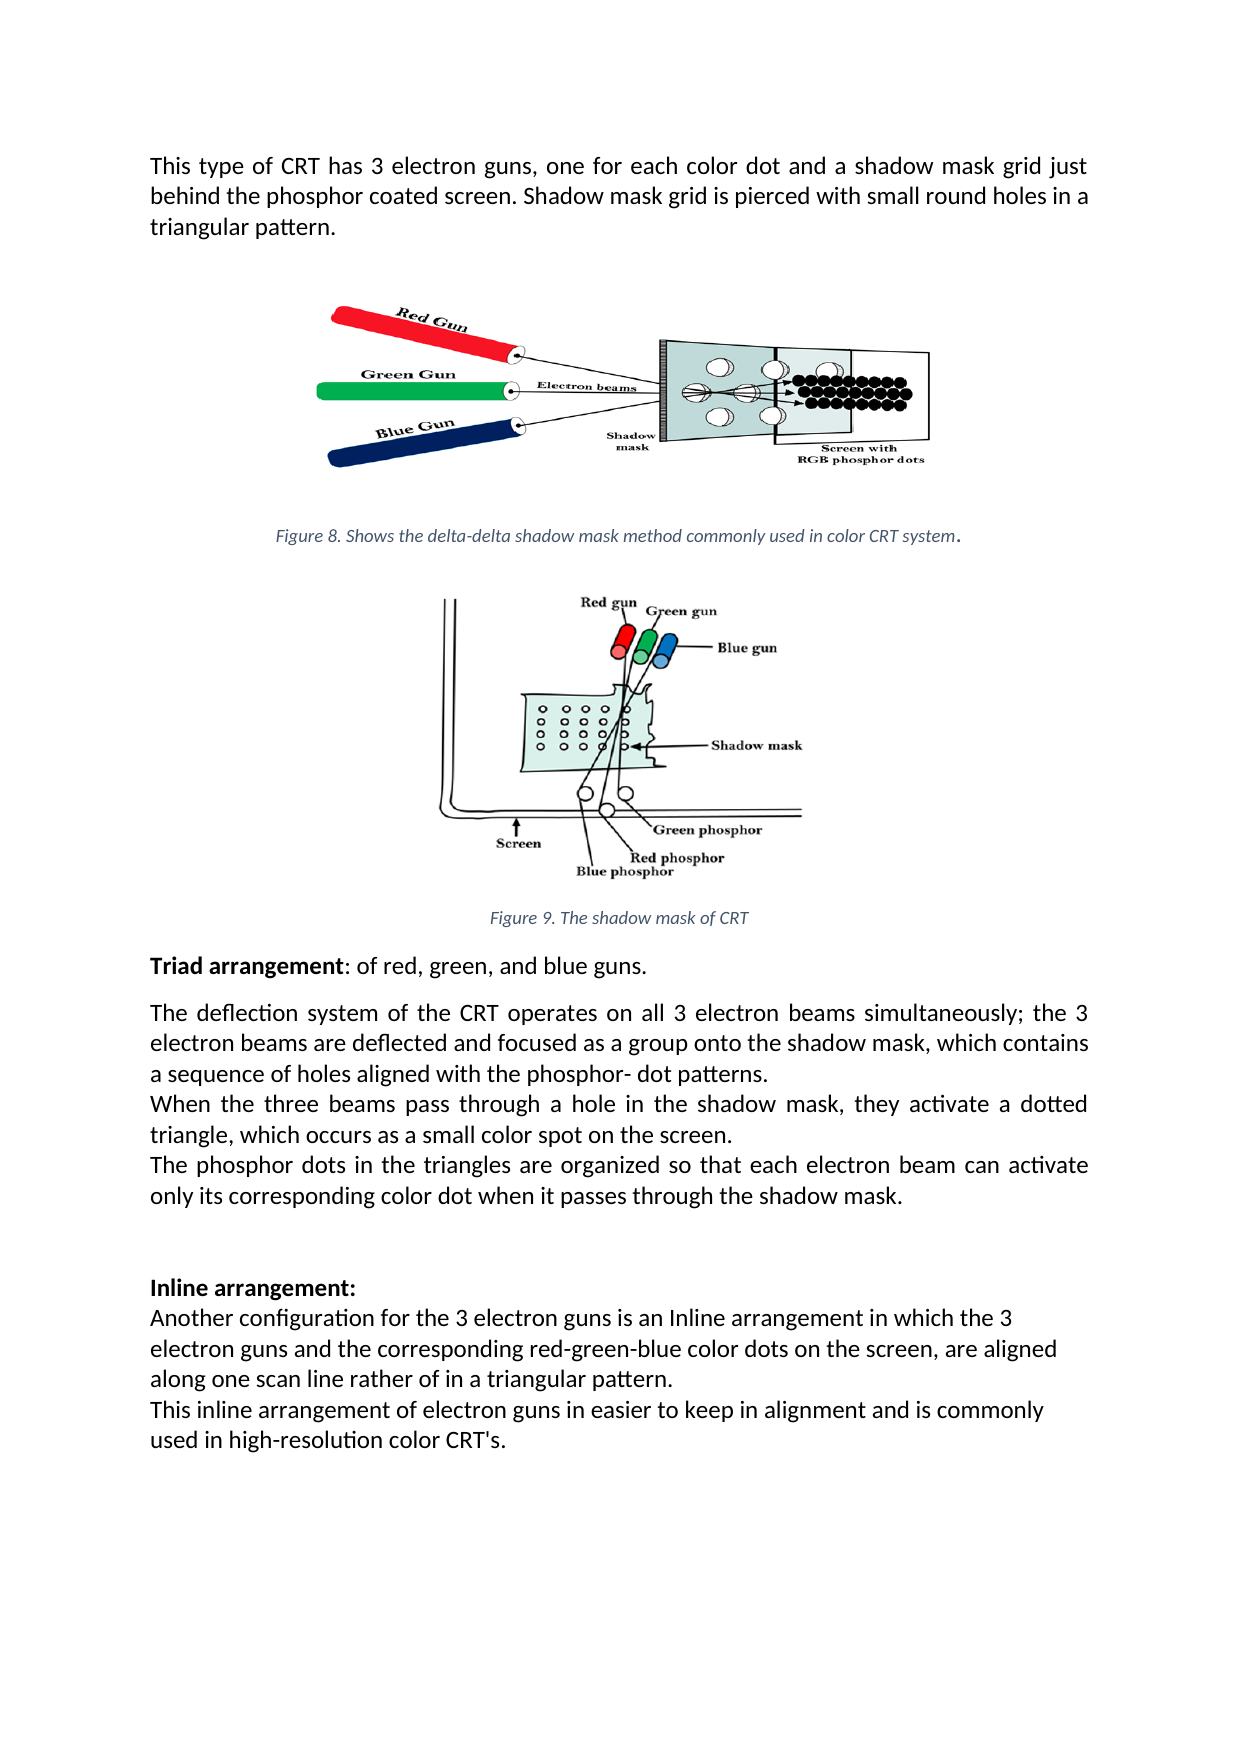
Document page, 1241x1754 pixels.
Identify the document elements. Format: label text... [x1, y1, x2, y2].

text The deflection system of the CRT operates on all 3 electron beams simultaneously; the 3 electron beams are deflected and focused as a group onto the shadow mask, which contains a sequence of holes aligned with the phosphor- dot patterns. [150, 997, 1090, 1089]
picture [392, 569, 849, 890]
text Triad arrangement: of red, green, and blue guns. [150, 950, 1090, 980]
text This type of CRT has 3 electron guns, one for each color dot and a shadow mask grid just behind the phosphor coated screen. Shadow mask grid is pierced with small round holes in a triangular pattern. [150, 150, 1090, 242]
text Inline arrangement: [150, 1272, 1090, 1302]
text When the three beams pass through a hole in the shadow mask, they activate a dotted triangle, which occurs as a small color spot on the screen. [150, 1089, 1090, 1150]
text electron guns and the corresponding red-green-blue color dots on the screen, are aligned along one scan line rather of in a triangular pattern. [150, 1333, 1090, 1394]
text This inline arrangement of electron guns in easier to keep in alignment and is commonly used in high-resolution color CRT's. [150, 1394, 1090, 1455]
picture [282, 272, 958, 518]
text Figure 8. Shows the delta-delta shadow mask method commonly used in color CRT system. [150, 518, 1090, 548]
text Another configuration for the 3 electron guns is an Inline arrangement in which the 3 [150, 1302, 1090, 1333]
text Figure 9. The shadow mask of CRT [150, 906, 1090, 929]
text The phosphor dots in the triangles are organized so that each electron beam can activate only its corresponding color dot when it passes through the shadow mask. [150, 1150, 1090, 1211]
